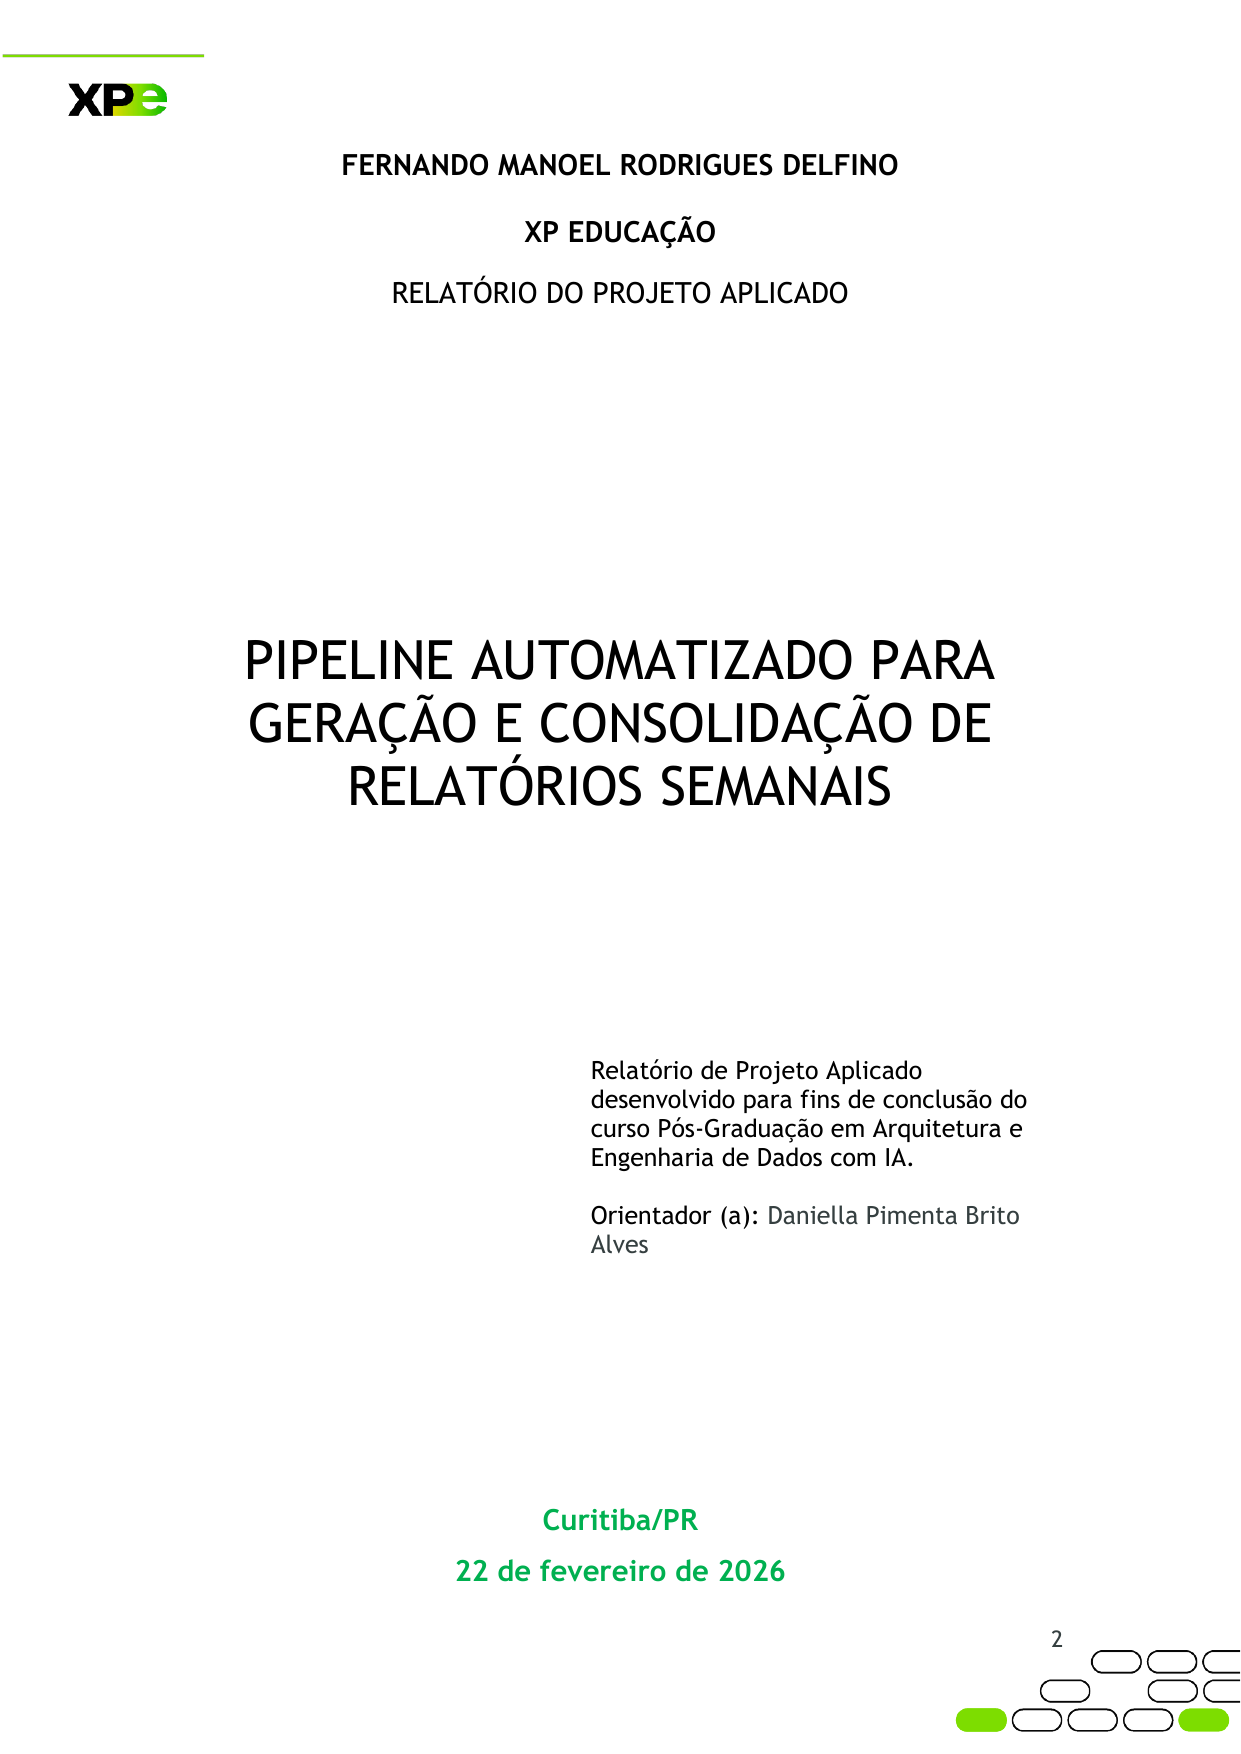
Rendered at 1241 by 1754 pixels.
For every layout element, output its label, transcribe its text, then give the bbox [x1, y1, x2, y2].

picture [2, 51, 205, 148]
text Curitiba/PR 22 de fevereiro de 2026 [177, 1414, 1063, 1588]
text Relatório de Projeto Aplicado desenvolvido para fins de conclusão do curso Pós-Graduação em Arquitetura e Engenharia de Dados com IA. Orientador (a): Daniella Pimenta Brito Alves [591, 974, 1063, 1259]
picture [955, 1650, 1241, 1732]
text FERNANDO MANOEL RODRIGUES DELFINO [177, 148, 1063, 181]
text PIPELINE AUTOMATIZADO PARA GERAÇÃO E CONSOLIDAÇÃO DE RELATÓRIOS SEMANAIS [177, 629, 1063, 817]
text XP EDUCAÇÃO RELATÓRIO DO PROJETO APLICADO [177, 215, 1063, 309]
